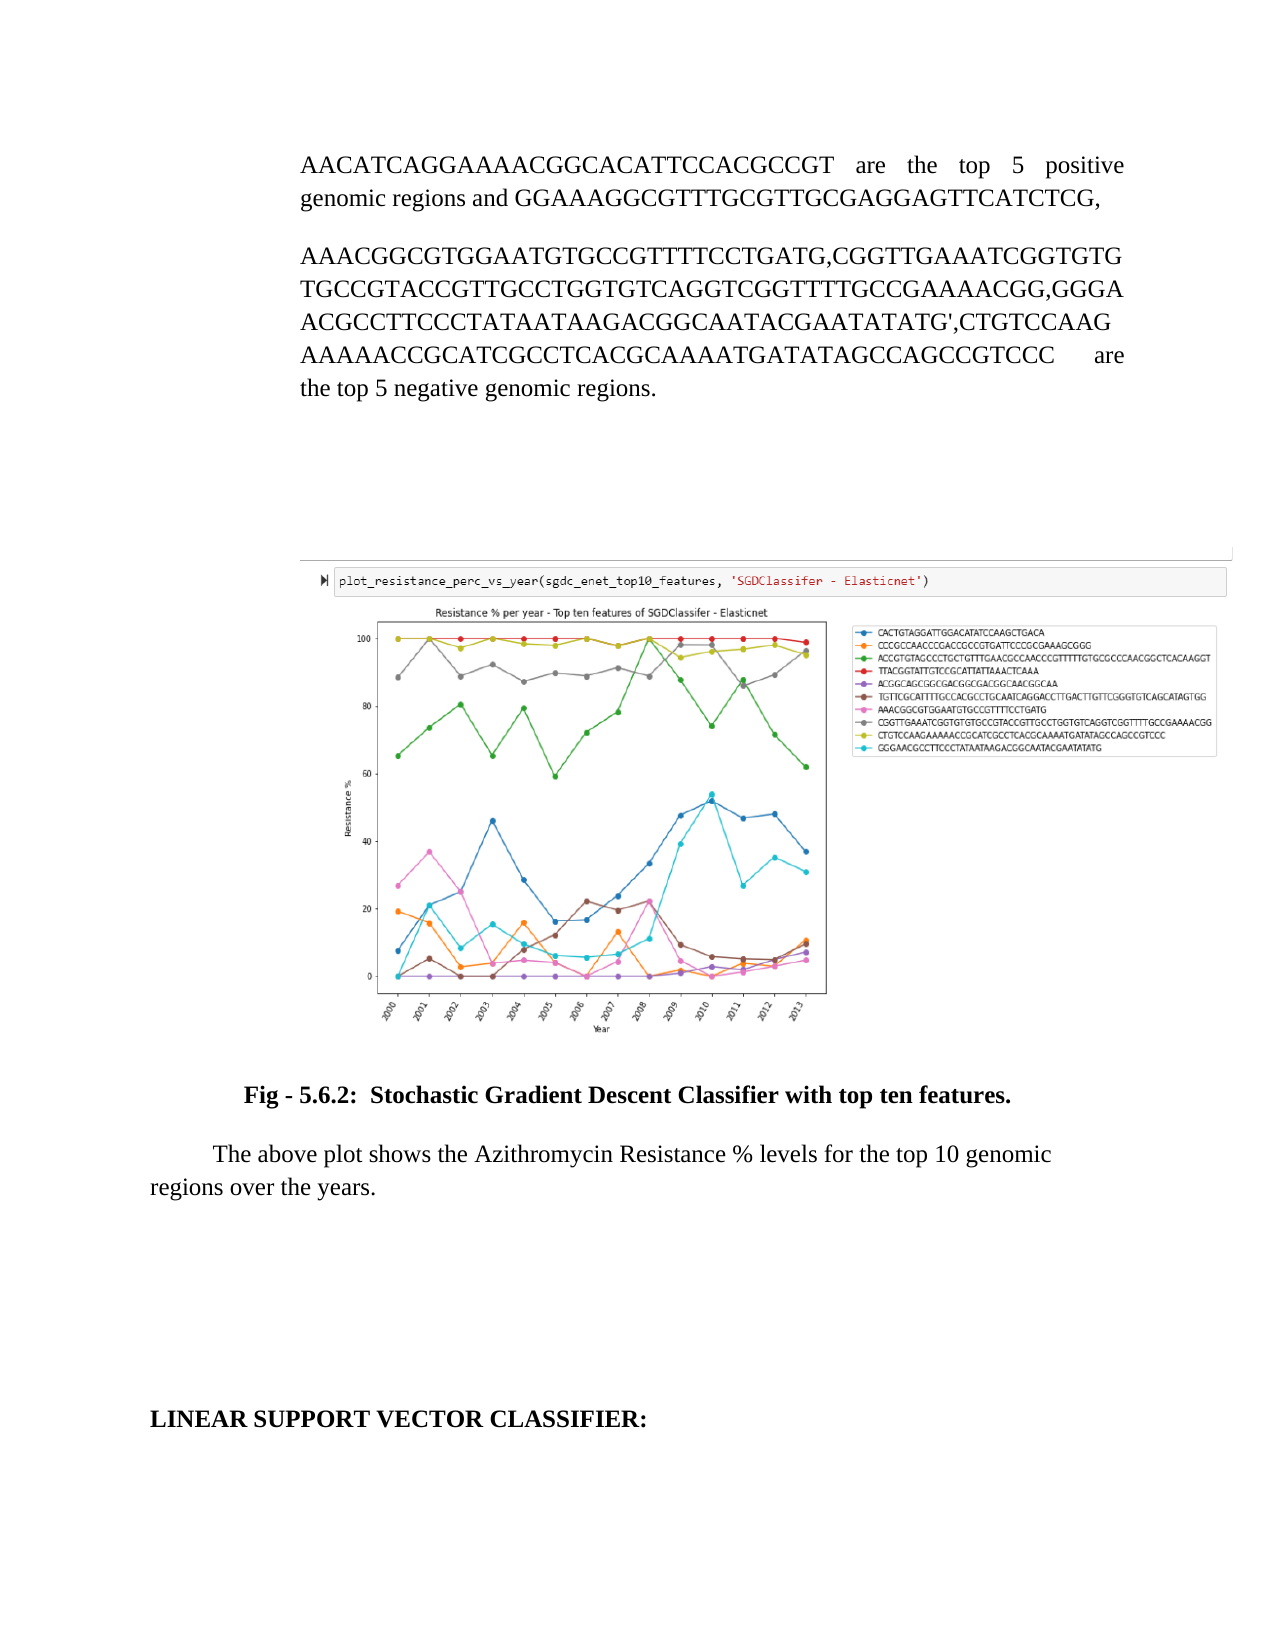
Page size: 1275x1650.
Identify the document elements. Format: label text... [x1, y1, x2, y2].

text The above plot shows the Azithromycin Resistance % levels for the top 10 genomic regions over the years. [150, 1139, 1125, 1200]
picture [300, 547, 1233, 1052]
text LINEAR SUPPORT VECTOR CLASSIFIER: [150, 1404, 1125, 1432]
text Fig - 5.6.2: Stochastic Gradient Descent Classifier with top ten features. [150, 1081, 1125, 1109]
text AAACGGCGTGGAATGTGCCGTTTTCCTGATG,CGGTTGAAATCGGTGTGTGCCGTACCGTTGCCTGGTGTCAGGTCGGTTTTGCCGAAAACGG,GGGAACGCCTTCCCTATAATAAGACGGCAATACGAATATATG',CTGTCCAAGAAAAACCGCATCGCCTCACGCAAAATGATATAGCCAGCCGTCCC are the top 5 negative genomic regions. [300, 369, 1125, 402]
text AAACGGCGTGGAATGTGCCGTTTTCCTGATG,CGGTTGAAATCGGTGTGTGCCGTACCGTTGCCTGGTGTCAGGTCGGTTTTGCCGAAAACGG,GGGAACGCCTTCCCTATAATAAGACGGCAATACGAATATATG',CTGTCCAAGAAAAACCGCATCGCCTCACGCAAAATGATATAGCCAGCCGTCCC are the top 5 negative genomic regions. [300, 241, 1125, 340]
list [262, 150, 1125, 212]
